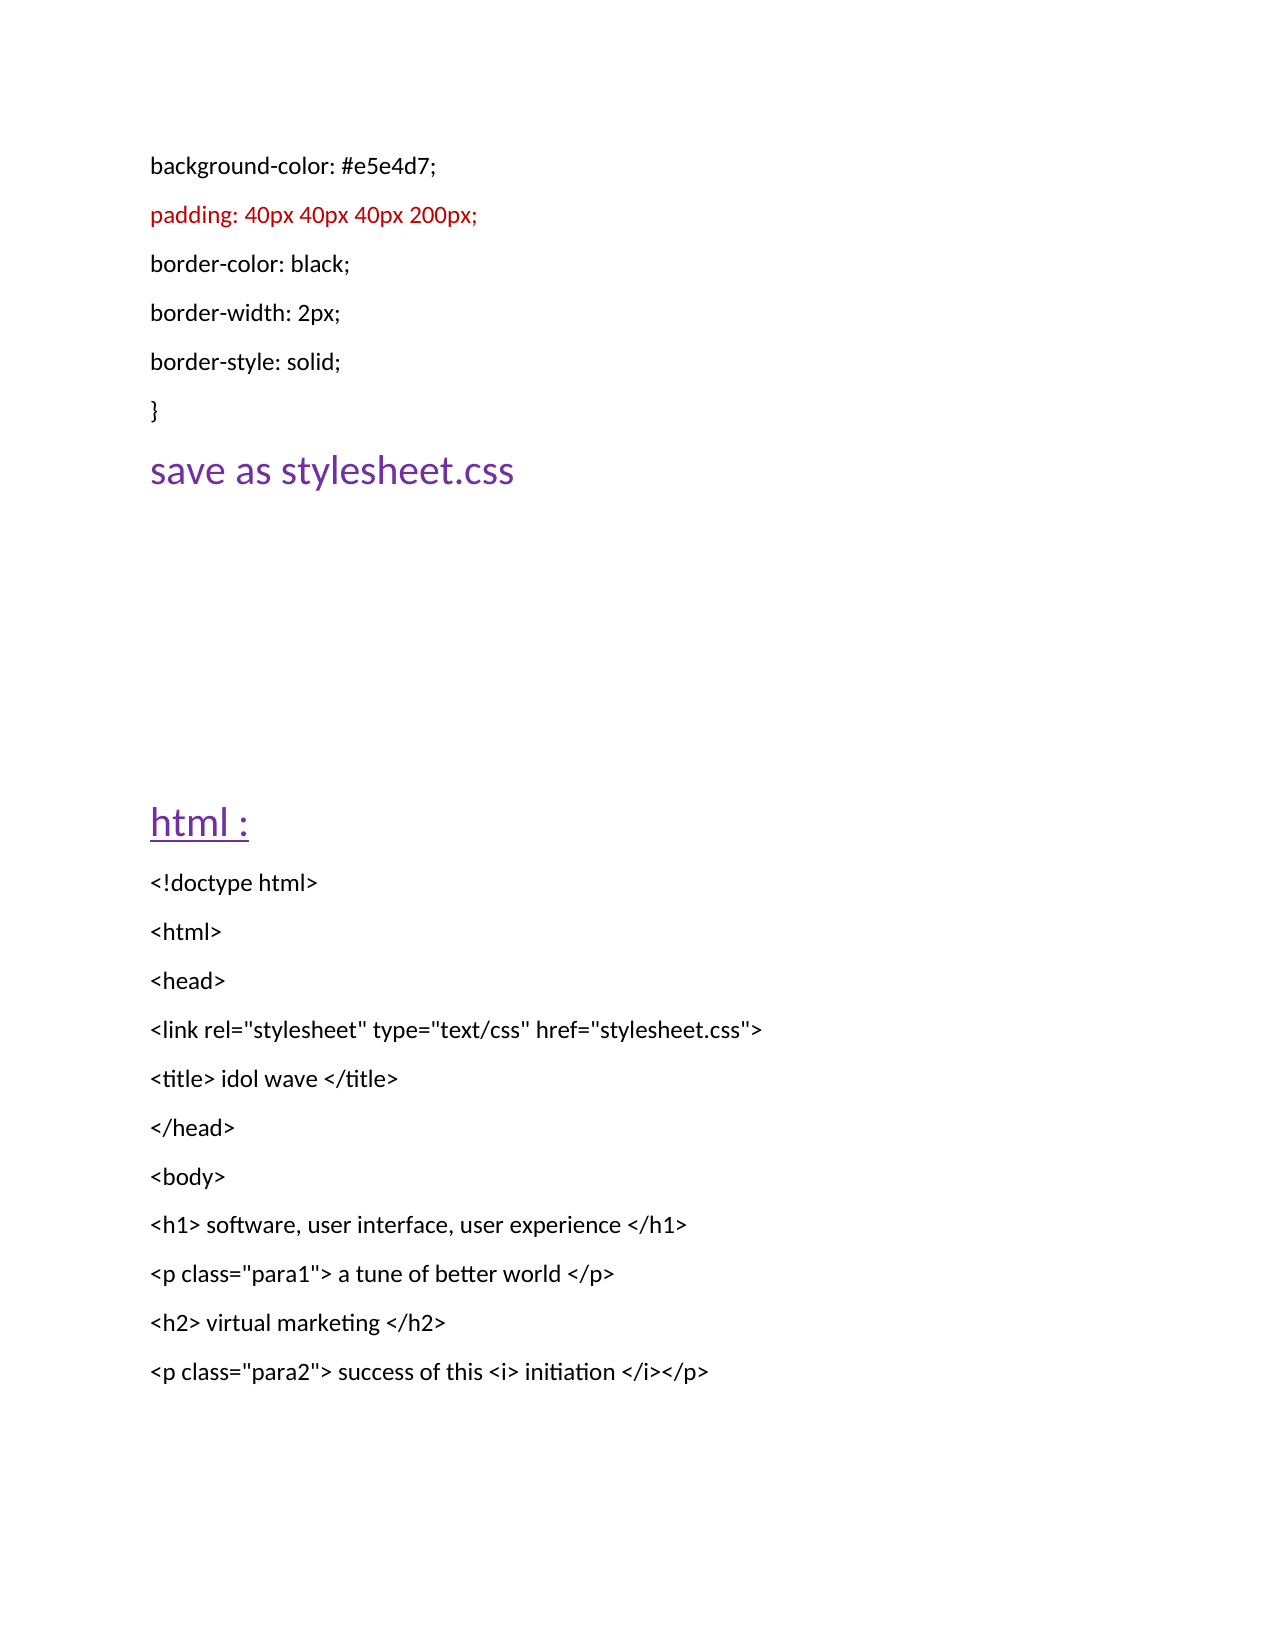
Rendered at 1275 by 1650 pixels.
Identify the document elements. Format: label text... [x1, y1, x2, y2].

text <head> [150, 965, 1125, 995]
text border-style: solid; [150, 346, 1125, 376]
text } [150, 395, 1125, 425]
text border-width: 2px; [150, 297, 1125, 327]
text <title> idol wave </title> [150, 1063, 1125, 1093]
text <h1> software, user interface, user experience </h1> [150, 1209, 1125, 1240]
text <p class="para1"> a tune of better world </p> [150, 1258, 1125, 1289]
text save as stylesheet.css [150, 444, 1125, 494]
text <body> [150, 1161, 1125, 1191]
text html : [150, 796, 1125, 847]
text <!doctype html> [150, 867, 1125, 897]
text <html> [150, 916, 1125, 946]
text padding: 40px 40px 40px 200px; [150, 199, 1125, 229]
text <p class="para2"> success of this <i> initiation </i></p> [150, 1356, 1125, 1387]
text <link rel="stylesheet" type="text/css" href="stylesheet.css"> [150, 1014, 1125, 1044]
text background-color: #e5e4d7; [150, 150, 1125, 181]
text <h2> virtual marketing </h2> [150, 1307, 1125, 1338]
text </head> [150, 1112, 1125, 1142]
text border-color: black; [150, 248, 1125, 278]
